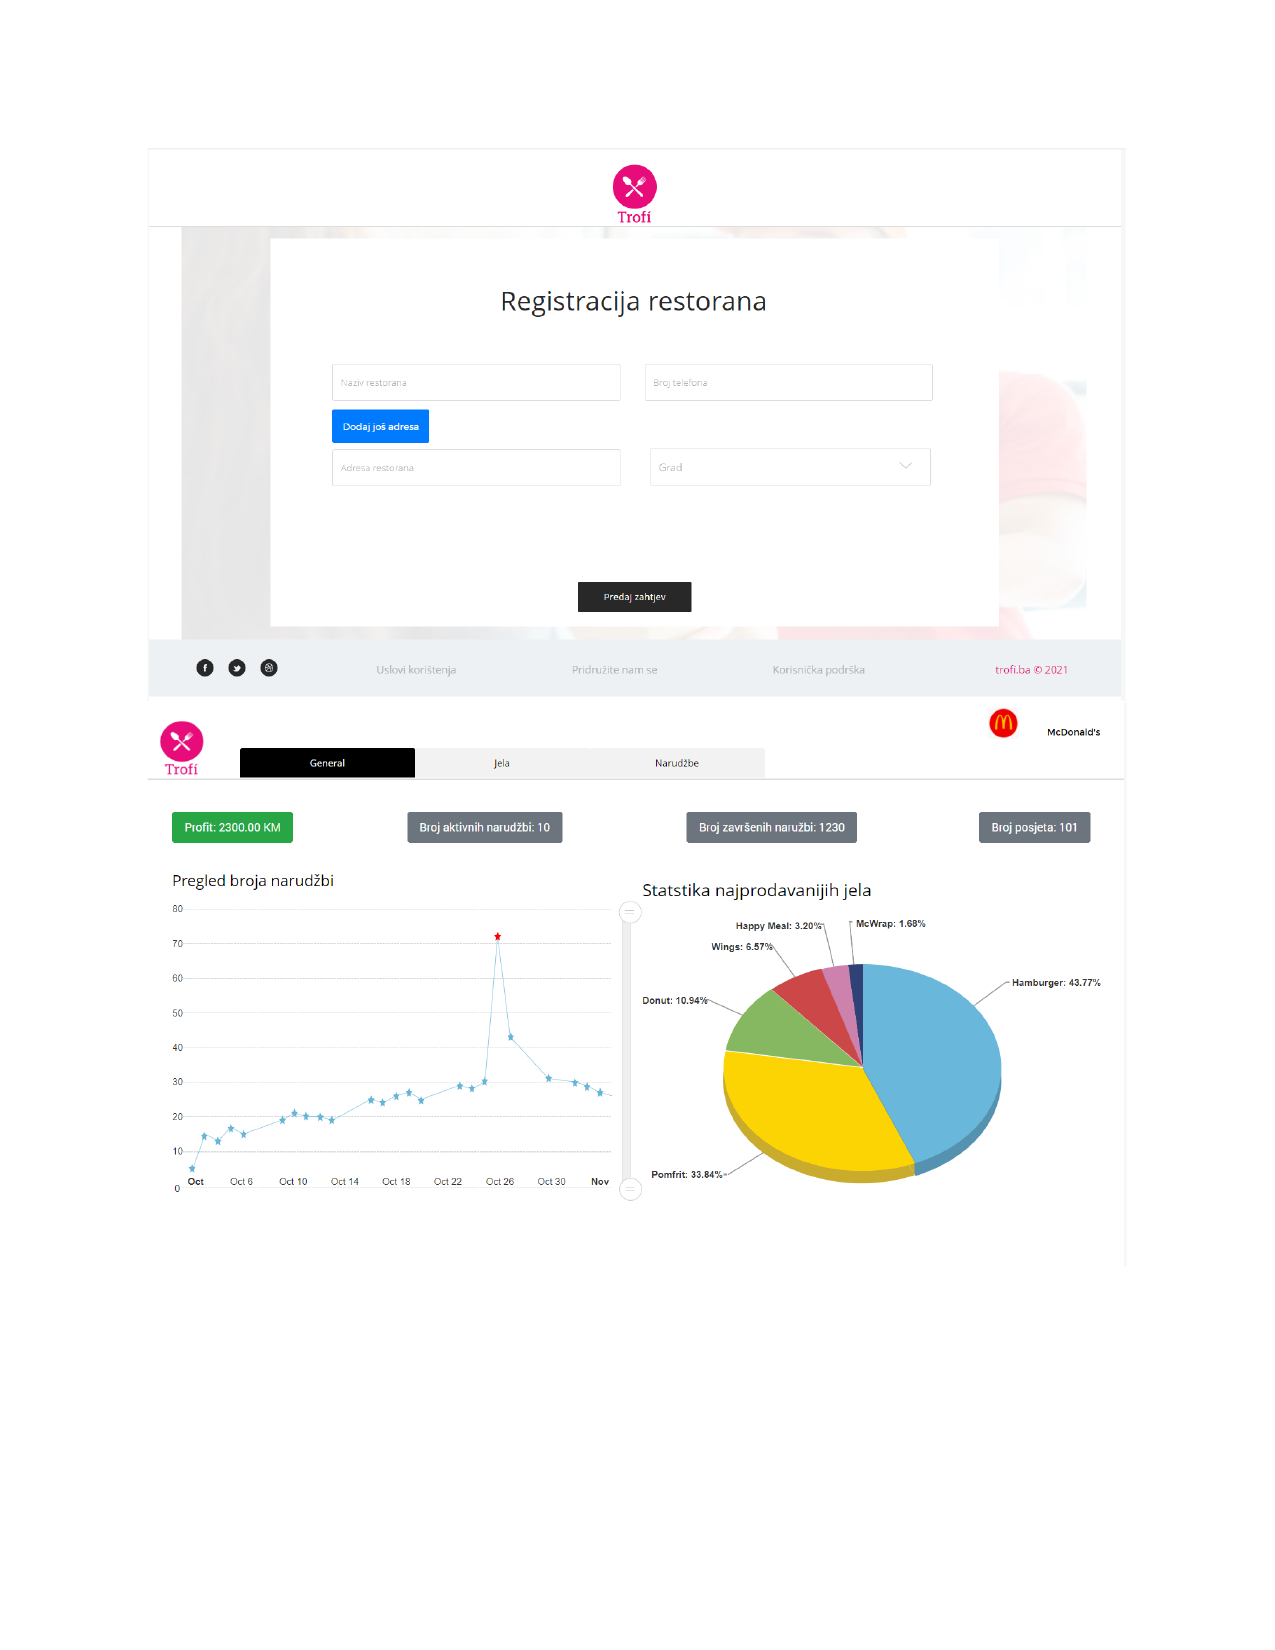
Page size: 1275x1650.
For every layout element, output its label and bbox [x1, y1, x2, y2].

picture [147, 703, 1127, 1266]
picture [147, 147, 1126, 701]
